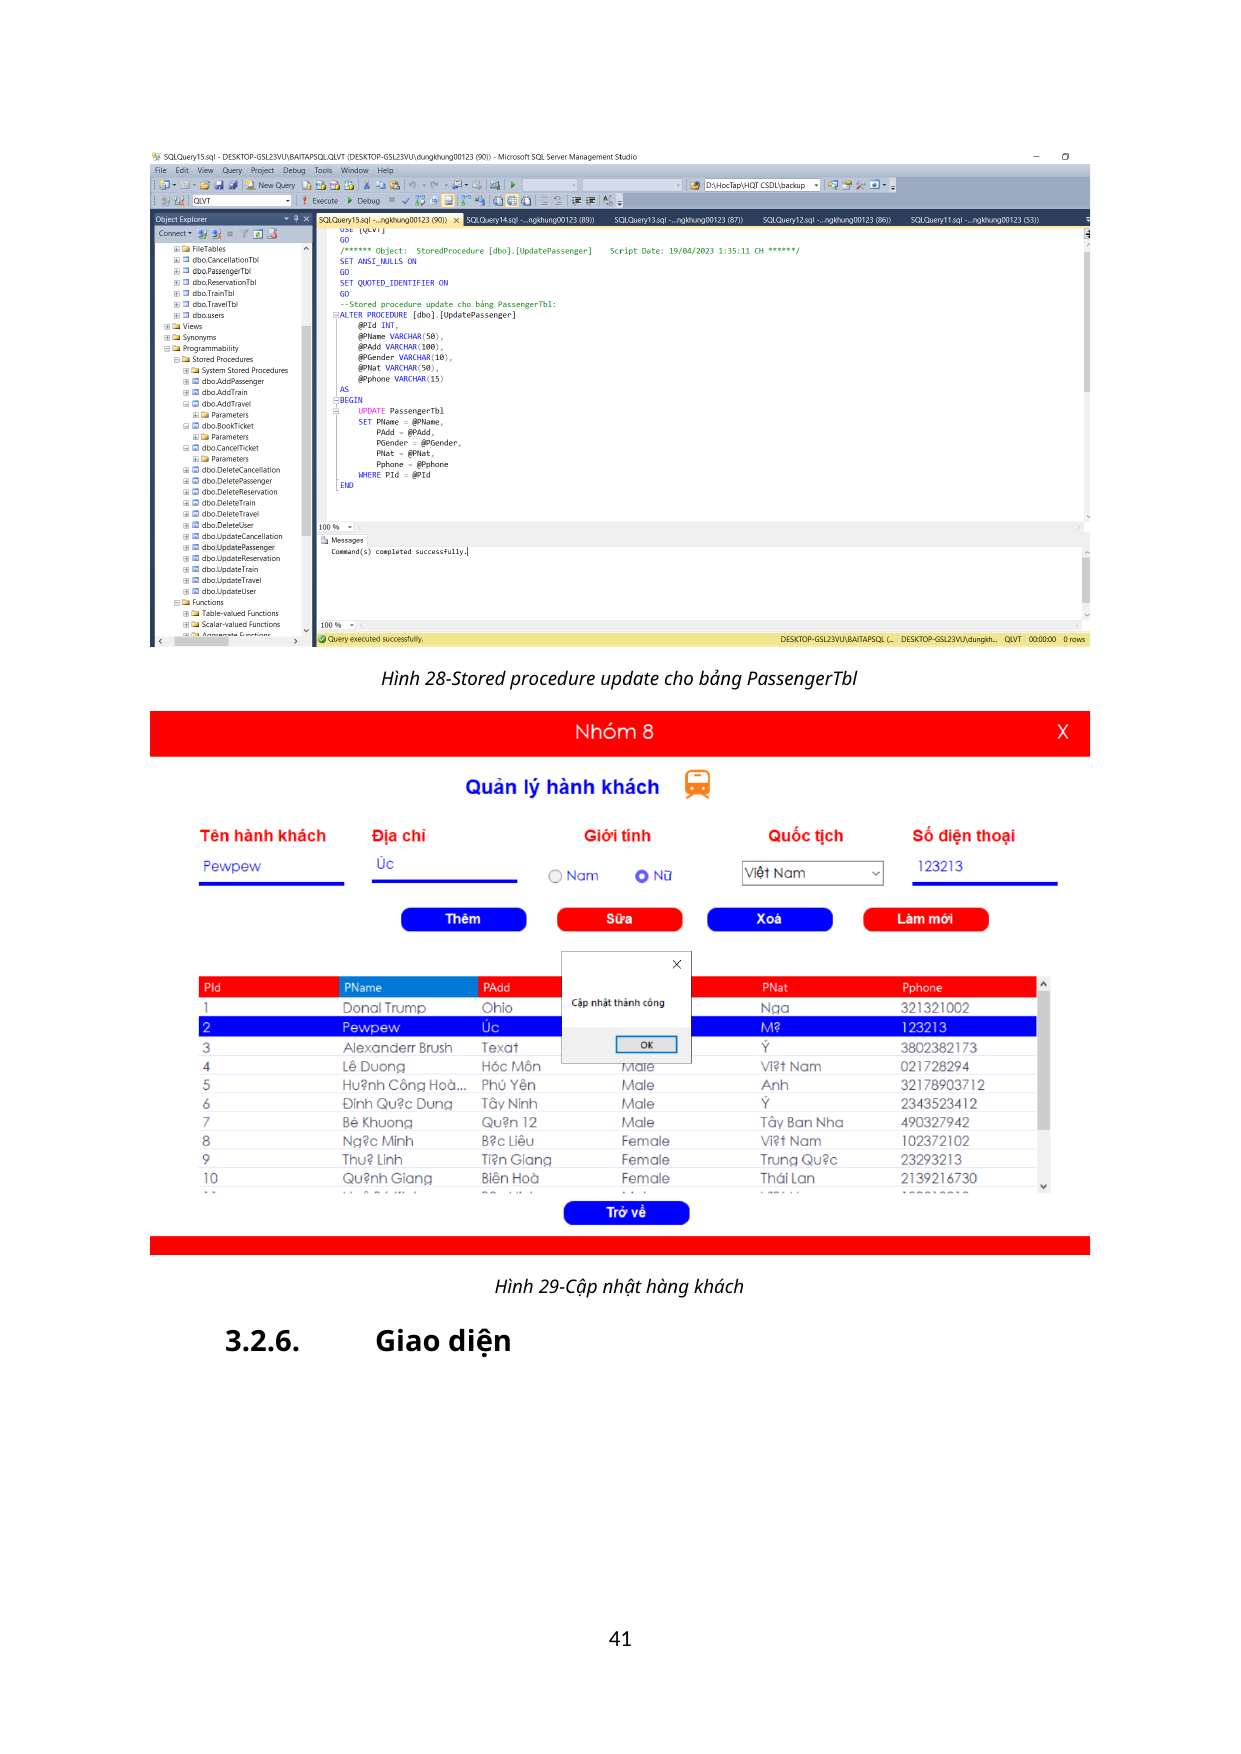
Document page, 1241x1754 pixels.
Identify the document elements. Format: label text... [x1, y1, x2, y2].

text Hình 29-Cập nhật hàng khách [150, 1274, 1090, 1299]
text Hình 28-Stored procedure update cho bảng PassengerTbl [150, 665, 1090, 691]
picture [150, 150, 1091, 647]
picture [150, 711, 1091, 1255]
list Giao diện [225, 1320, 1090, 1360]
